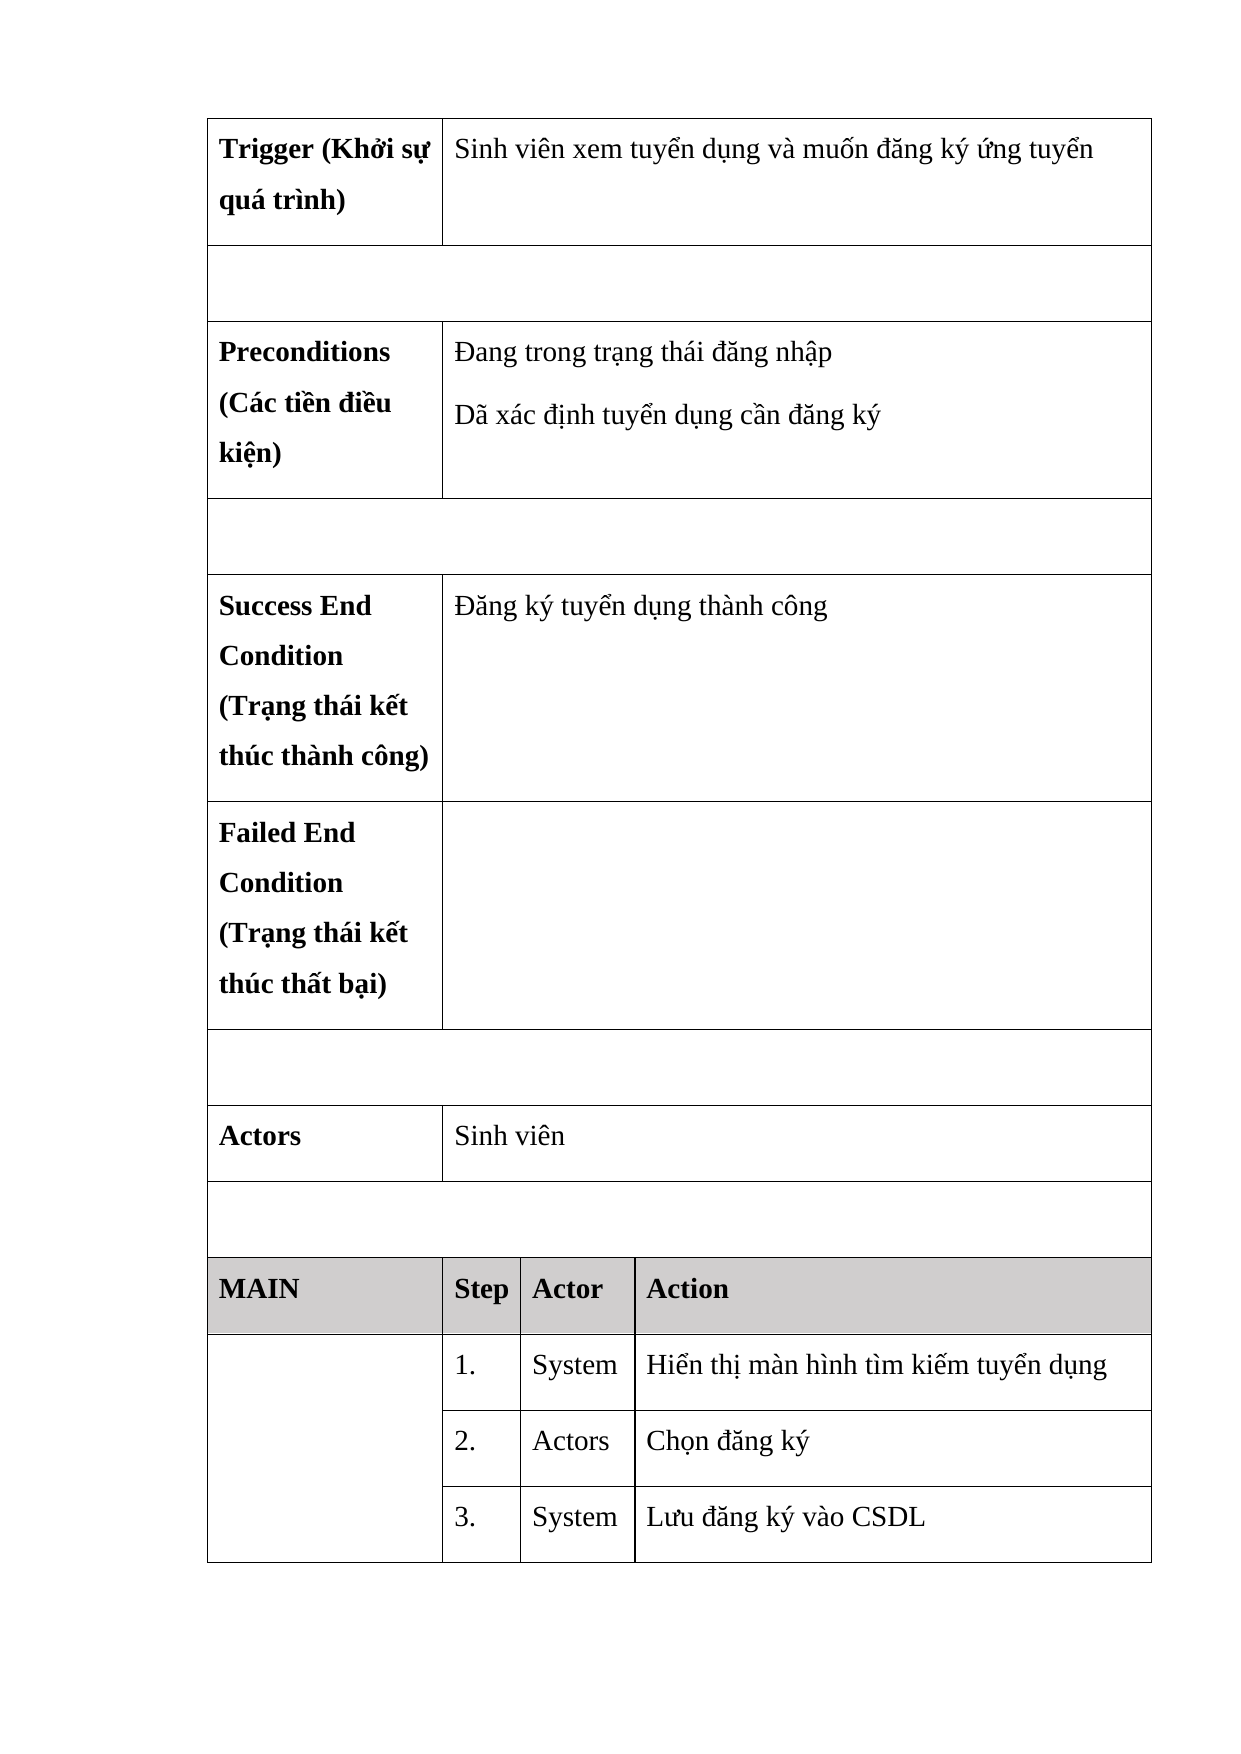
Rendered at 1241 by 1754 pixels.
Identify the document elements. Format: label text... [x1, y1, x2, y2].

table_cell [208, 246, 1151, 321]
table_cell [443, 802, 1151, 1028]
table_cell Hiển thị màn hình tìm kiếm tuyển dụng [636, 1335, 1151, 1410]
table_cell Lưu đăng ký vào CSDL [636, 1487, 1151, 1562]
table_cell [208, 499, 1151, 574]
table_cell Sinh viên [443, 1106, 1151, 1181]
table_cell 1. [443, 1335, 520, 1410]
table_cell MAIN [208, 1258, 442, 1333]
table_cell System [521, 1487, 634, 1562]
table_cell Actors [208, 1106, 442, 1181]
table_cell Action [636, 1258, 1151, 1333]
table_cell 3. [443, 1487, 520, 1562]
table_cell 2. [443, 1411, 520, 1486]
table_cell Trigger (Khởi sự quá trình) [208, 119, 442, 245]
table_cell [208, 1335, 442, 1562]
table_cell Actors [521, 1411, 634, 1486]
table_cell Chọn đăng ký [636, 1411, 1151, 1486]
table_cell Sinh viên xem tuyển dụng và muốn đăng ký ứng tuyển [443, 119, 1151, 245]
table_cell [208, 1182, 1151, 1257]
table_cell System [521, 1335, 634, 1410]
table_cell [208, 1030, 1151, 1105]
table_cell Đang trong trạng thái đăng nhập Dã xác định tuyển dụng cần đăng ký [443, 322, 1151, 498]
table_cell Failed End Condition (Trạng thái kết thúc thất bại) [208, 802, 442, 1028]
table_cell Đăng ký tuyển dụng thành công [443, 575, 1151, 801]
table_cell Preconditions (Các tiền điều kiện) [208, 322, 442, 498]
table_cell Actor [521, 1258, 634, 1333]
table_cell Step [443, 1258, 520, 1333]
table_cell Success End Condition (Trạng thái kết thúc thành công) [208, 575, 442, 801]
